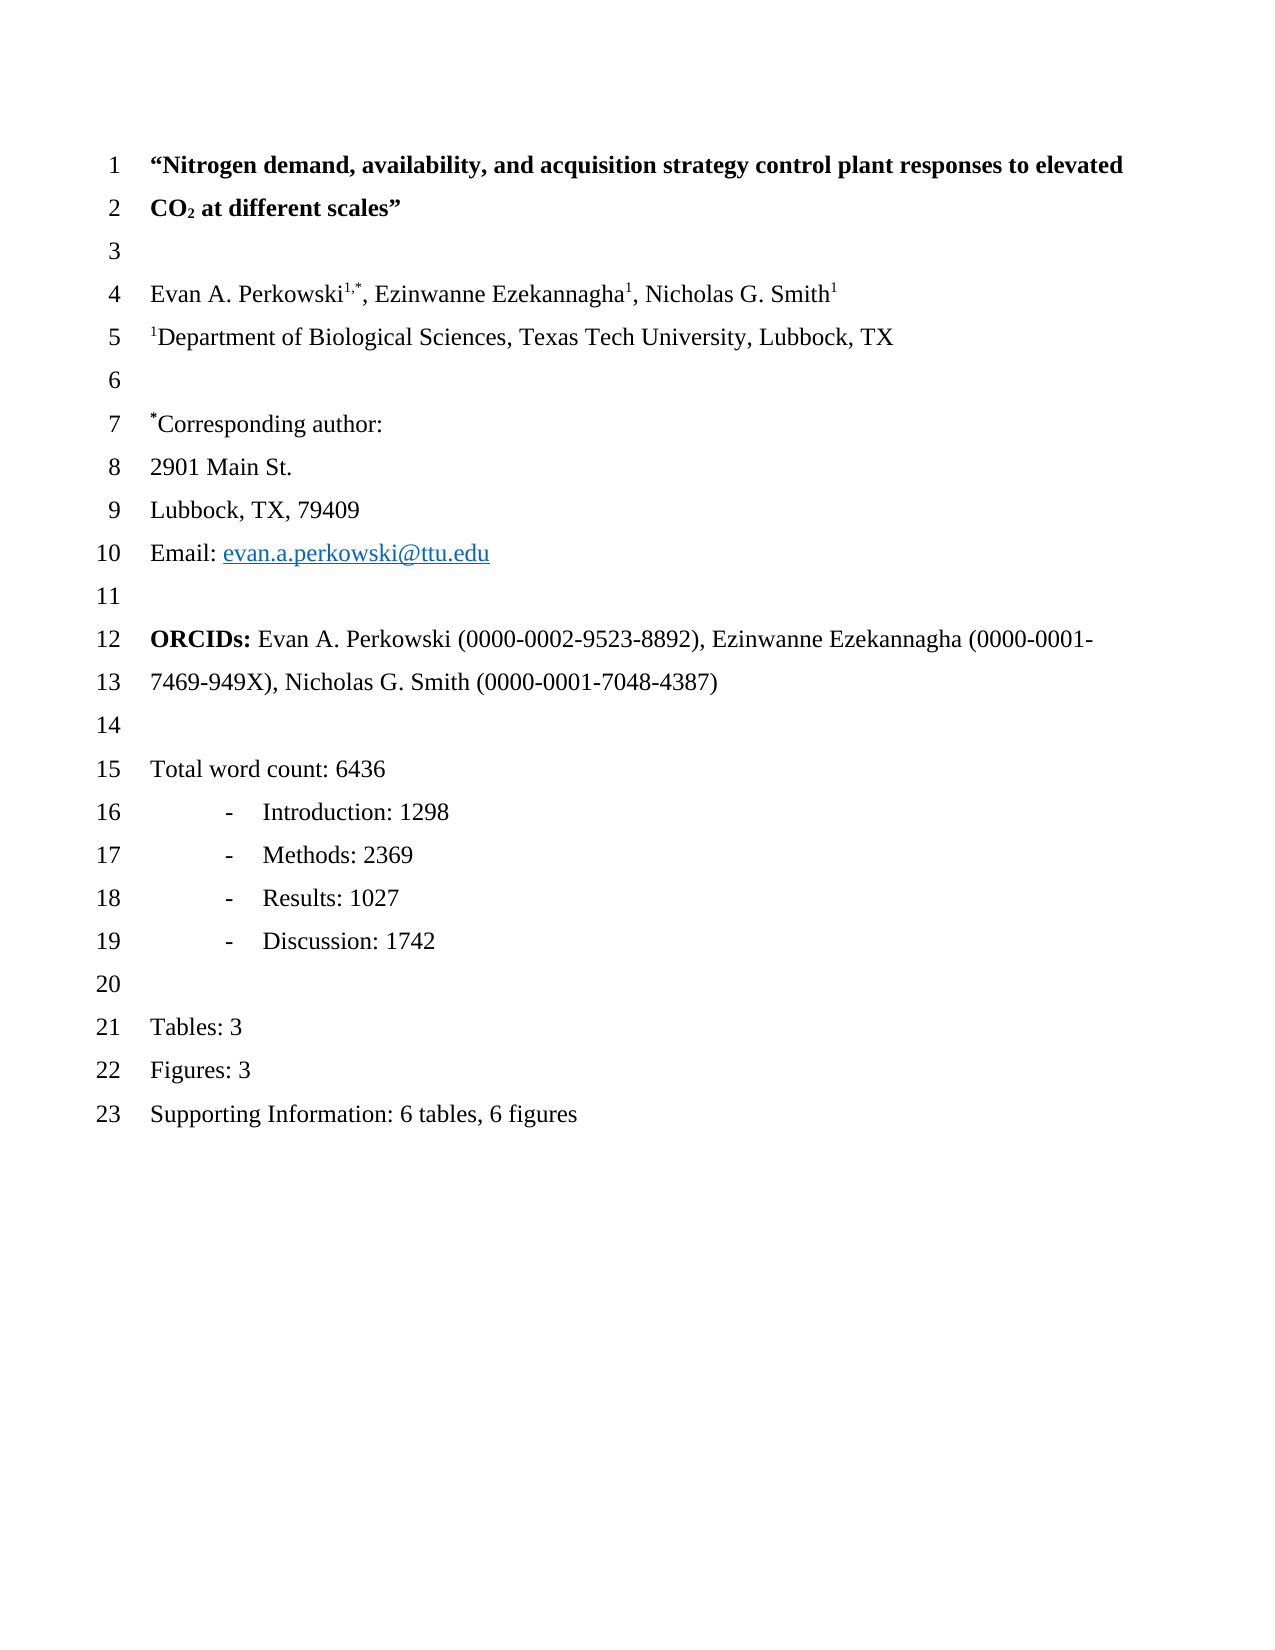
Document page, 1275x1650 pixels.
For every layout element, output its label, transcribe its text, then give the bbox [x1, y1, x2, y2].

text ORCIDs: Evan A. Perkowski (0000-0002-9523-8892), Ezinwanne Ezekannagha (0000-0001-7469-949X), Nicholas G. Smith (0000-0001-7048-4387) [150, 624, 1125, 696]
text Email: evan.a.perkowski@ttu.edu [150, 538, 1125, 567]
text 1Department of Biological Sciences, Texas Tech University, Lubbock, TX [150, 322, 1125, 351]
list Methods: 2369 [225, 840, 1125, 869]
text Tables: 3 [150, 1012, 1125, 1041]
list Discussion: 1742 [225, 926, 1125, 955]
text Lubbock, TX, 79409 [150, 495, 1125, 524]
text 2901 Main St. [150, 452, 1125, 481]
list Results: 1027 [225, 883, 1125, 912]
text *Corresponding author: [150, 409, 1125, 437]
text Evan A. Perkowski1,*, Ezinwanne Ezekannagha1, Nicholas G. Smith1 [150, 279, 1125, 308]
text Supporting Information: 6 tables, 6 figures [150, 1099, 1125, 1127]
text “Nitrogen demand, availability, and acquisition strategy control plant responses to elevated CO2 at different scales” [150, 150, 1125, 222]
list Introduction: 1298 [225, 797, 1125, 826]
text Figures: 3 [150, 1056, 1125, 1084]
text Total word count: 6436 [150, 754, 1125, 782]
